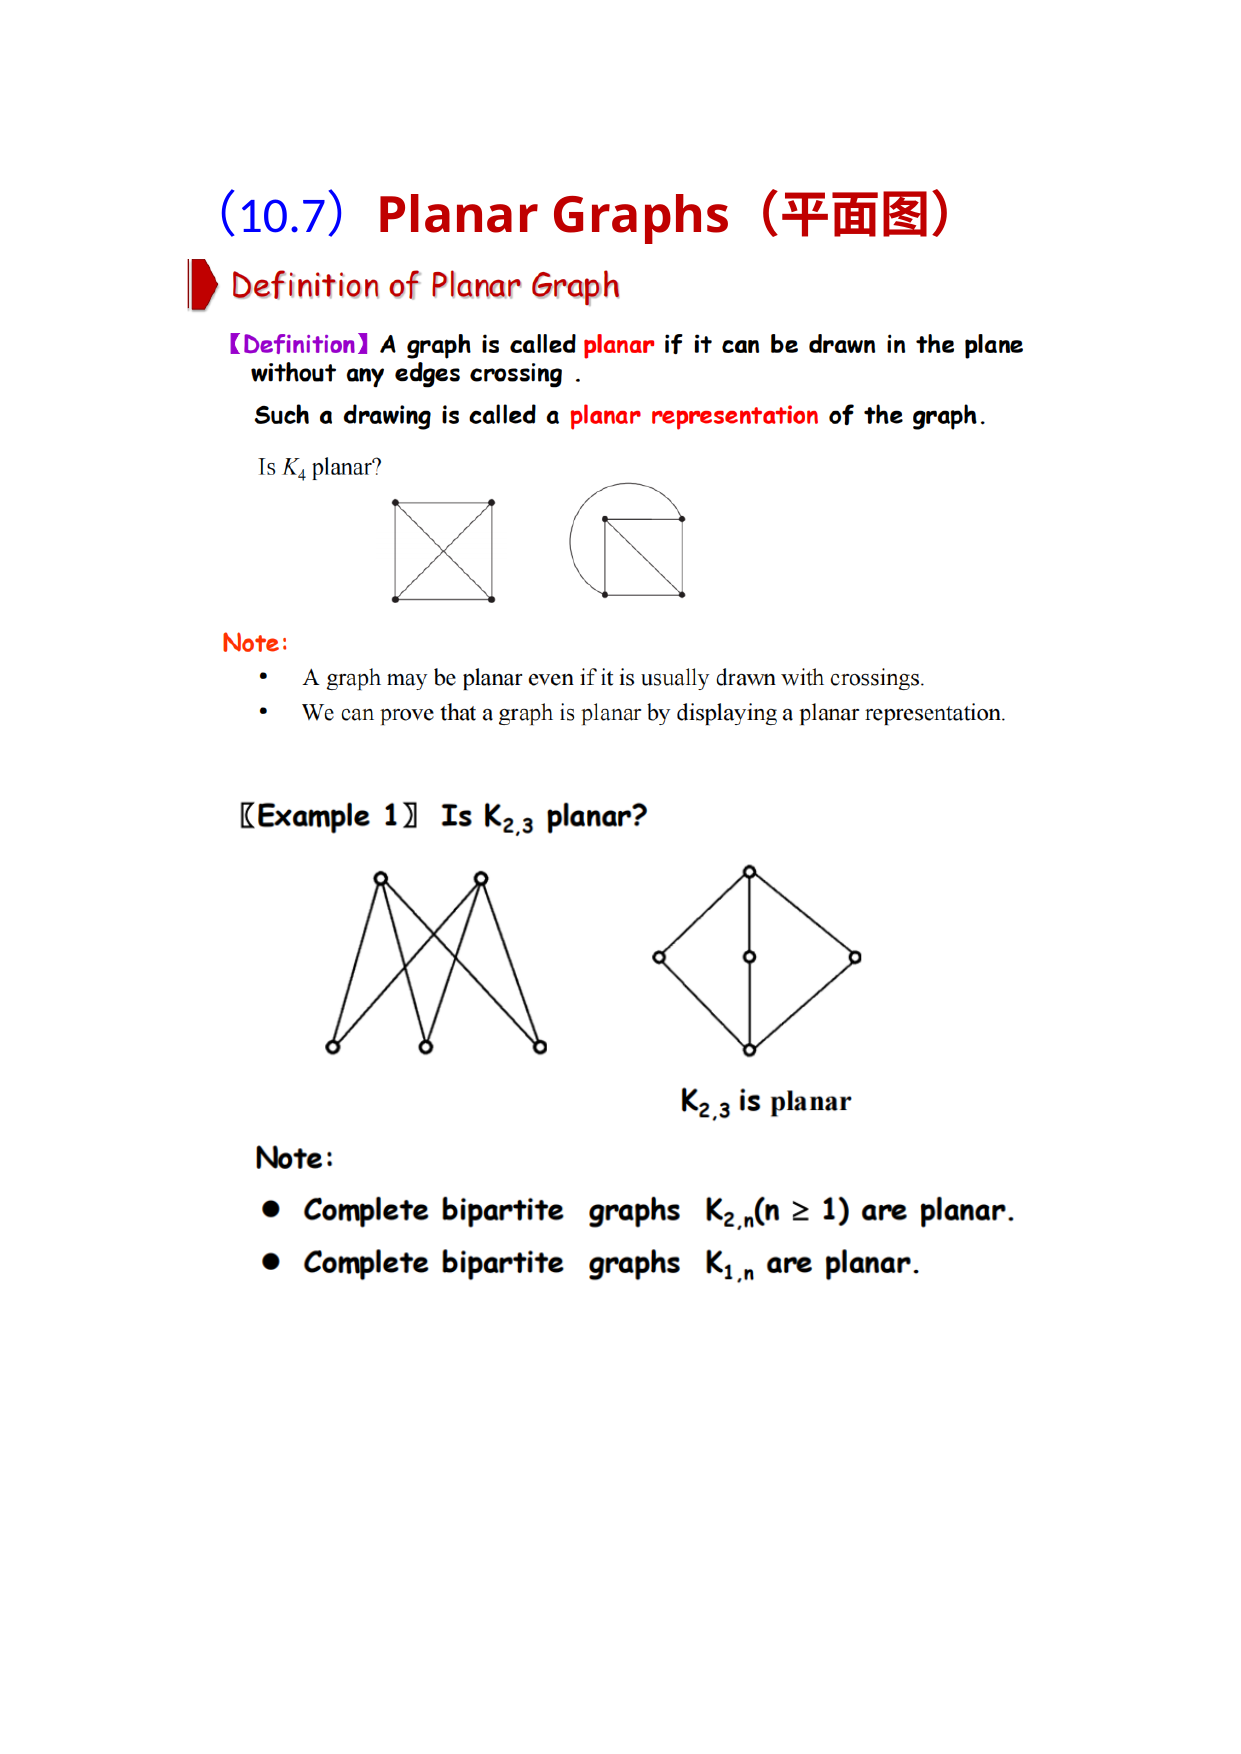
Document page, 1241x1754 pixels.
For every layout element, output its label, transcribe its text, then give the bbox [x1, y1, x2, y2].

picture [187, 259, 1052, 748]
text （10.7）Planar Graphs（平面图） [187, 162, 1053, 259]
picture [187, 779, 1052, 1303]
